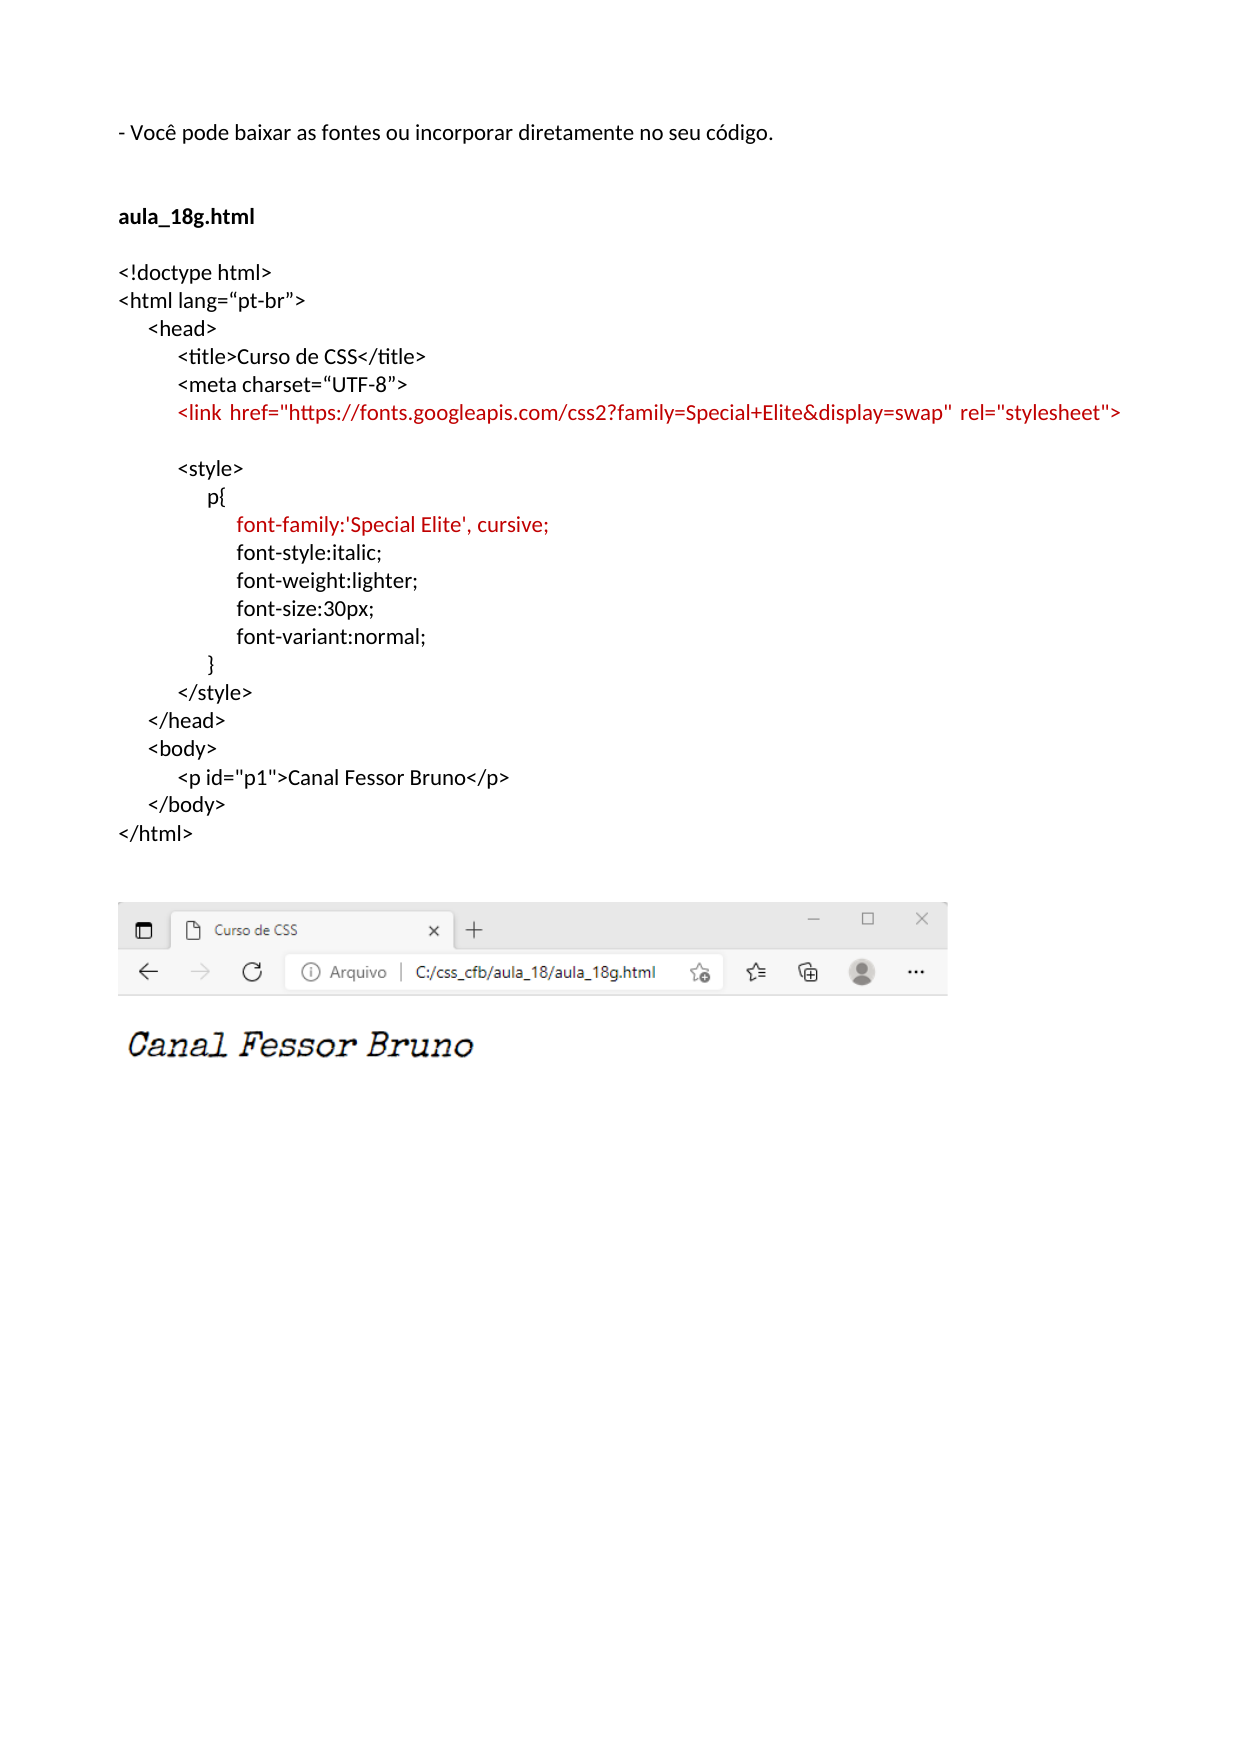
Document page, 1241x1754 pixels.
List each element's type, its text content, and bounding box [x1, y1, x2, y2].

text <!doctype html> [118, 258, 1122, 286]
text <html lang=“pt-br”> [118, 286, 1122, 314]
text <link href="https://fonts.googleapis.com/css2?family=Special+Elite&display=swap" rel="stylesheet"> [118, 398, 1122, 454]
text } [118, 651, 1122, 678]
text p{ [118, 482, 1122, 510]
text <style> [118, 454, 1122, 482]
text - Você pode baixar as fontes ou incorporar diretamente no seu código. [118, 118, 1122, 146]
picture [118, 902, 948, 1067]
text font-weight:lighter; [118, 566, 1122, 594]
text <p id="p1">Canal Fessor Bruno</p> [118, 763, 1122, 791]
text font-style:italic; [118, 538, 1122, 566]
text aula_18g.html [118, 202, 1122, 230]
text font-family:'Special Elite', cursive; [118, 510, 1122, 538]
text <body> [118, 734, 1122, 763]
text <meta charset=“UTF-8”> [118, 370, 1122, 398]
text font-size:30px; [118, 594, 1122, 622]
text </style> [118, 678, 1122, 707]
text </body> [118, 791, 1122, 819]
text </head> [118, 707, 1122, 734]
text <title>Curso de CSS</title> [118, 342, 1122, 370]
text <head> [118, 314, 1122, 342]
text font-variant:normal; [118, 622, 1122, 651]
text </html> [118, 819, 1122, 847]
